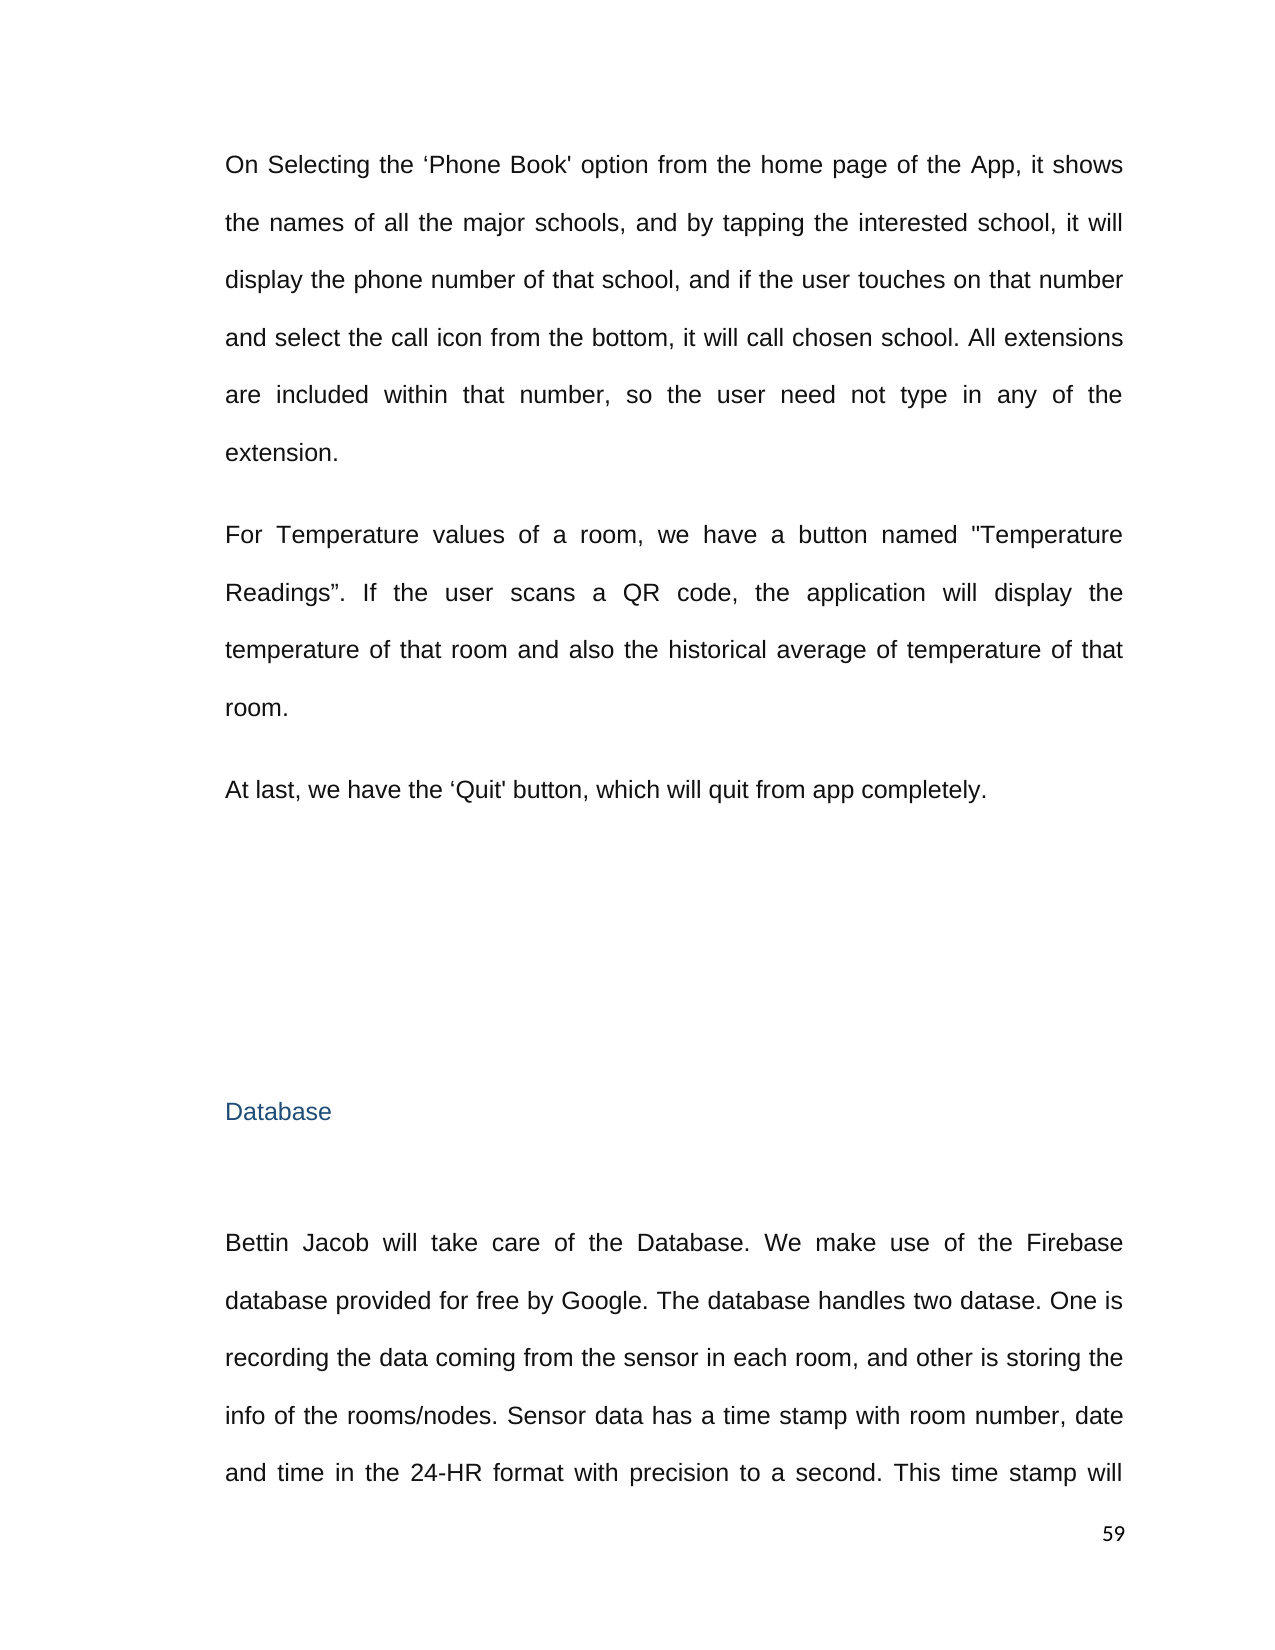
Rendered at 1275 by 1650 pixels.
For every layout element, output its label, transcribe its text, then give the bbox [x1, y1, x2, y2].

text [225, 1228, 1125, 1487]
text On Selecting the ‘Phone Book' option from the home page of the App, it shows the names of all the major schools, and by tapping the interested school, it will display the phone number of that school, and if the user touches on that number and select the call icon from the bottom, it will call chosen school. All extensions are included within that number, so the user need not type in any of the extension. [225, 150, 1125, 466]
subtitle Database [150, 1097, 1125, 1125]
text At last, we have the ‘Quit' button, which will quit from app completely. [225, 775, 1125, 804]
text For Temperature values of a room, we have a button named "Temperature Readings”. If the user scans a QR code, the application will display the temperature of that room and also the historical average of temperature of that room. [225, 520, 1125, 721]
